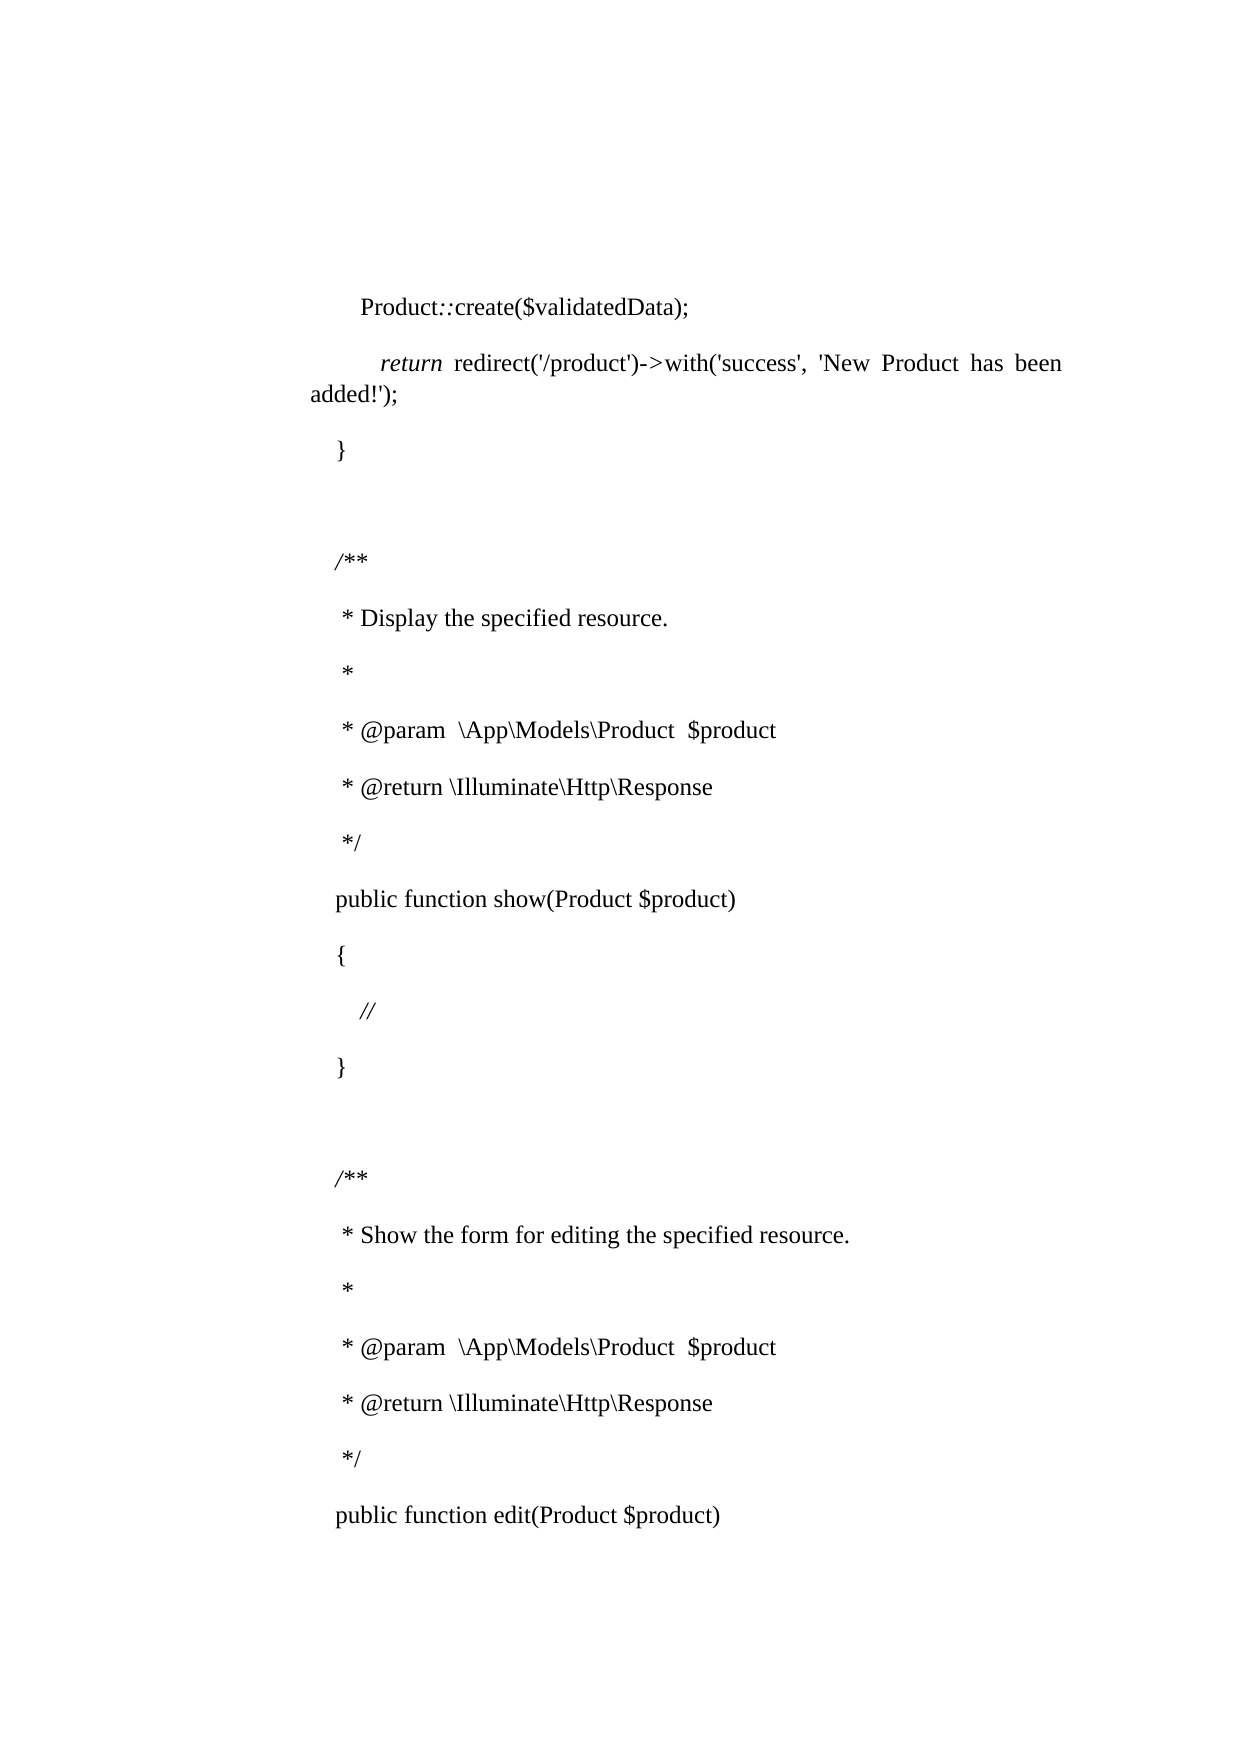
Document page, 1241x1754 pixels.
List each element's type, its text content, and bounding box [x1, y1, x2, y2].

subtitle /** [310, 1164, 1063, 1193]
subtitle public function edit(Product $product) [310, 1500, 1063, 1529]
subtitle * Show the form for editing the specified resource. [310, 1220, 1063, 1249]
subtitle { [310, 940, 1063, 968]
subtitle Product::create($validatedData); [310, 292, 1063, 321]
subtitle // [310, 996, 1063, 1024]
subtitle * @param \App\Models\Product $product [310, 716, 1063, 744]
subtitle } [310, 1052, 1063, 1081]
subtitle * @return \Illuminate\Http\Response [310, 772, 1063, 800]
subtitle */ [310, 1444, 1063, 1473]
subtitle * @return \Illuminate\Http\Response [310, 1388, 1063, 1417]
subtitle return redirect('/product')->with('success', 'New Product has been added!'); [310, 348, 1063, 408]
subtitle public function show(Product $product) [310, 884, 1063, 912]
subtitle * [310, 659, 1063, 688]
subtitle * [310, 1276, 1063, 1305]
subtitle * Display the specified resource. [310, 603, 1063, 632]
subtitle } [310, 435, 1063, 464]
subtitle /** [310, 547, 1063, 576]
subtitle * @param \App\Models\Product $product [310, 1332, 1063, 1361]
subtitle */ [310, 828, 1063, 856]
